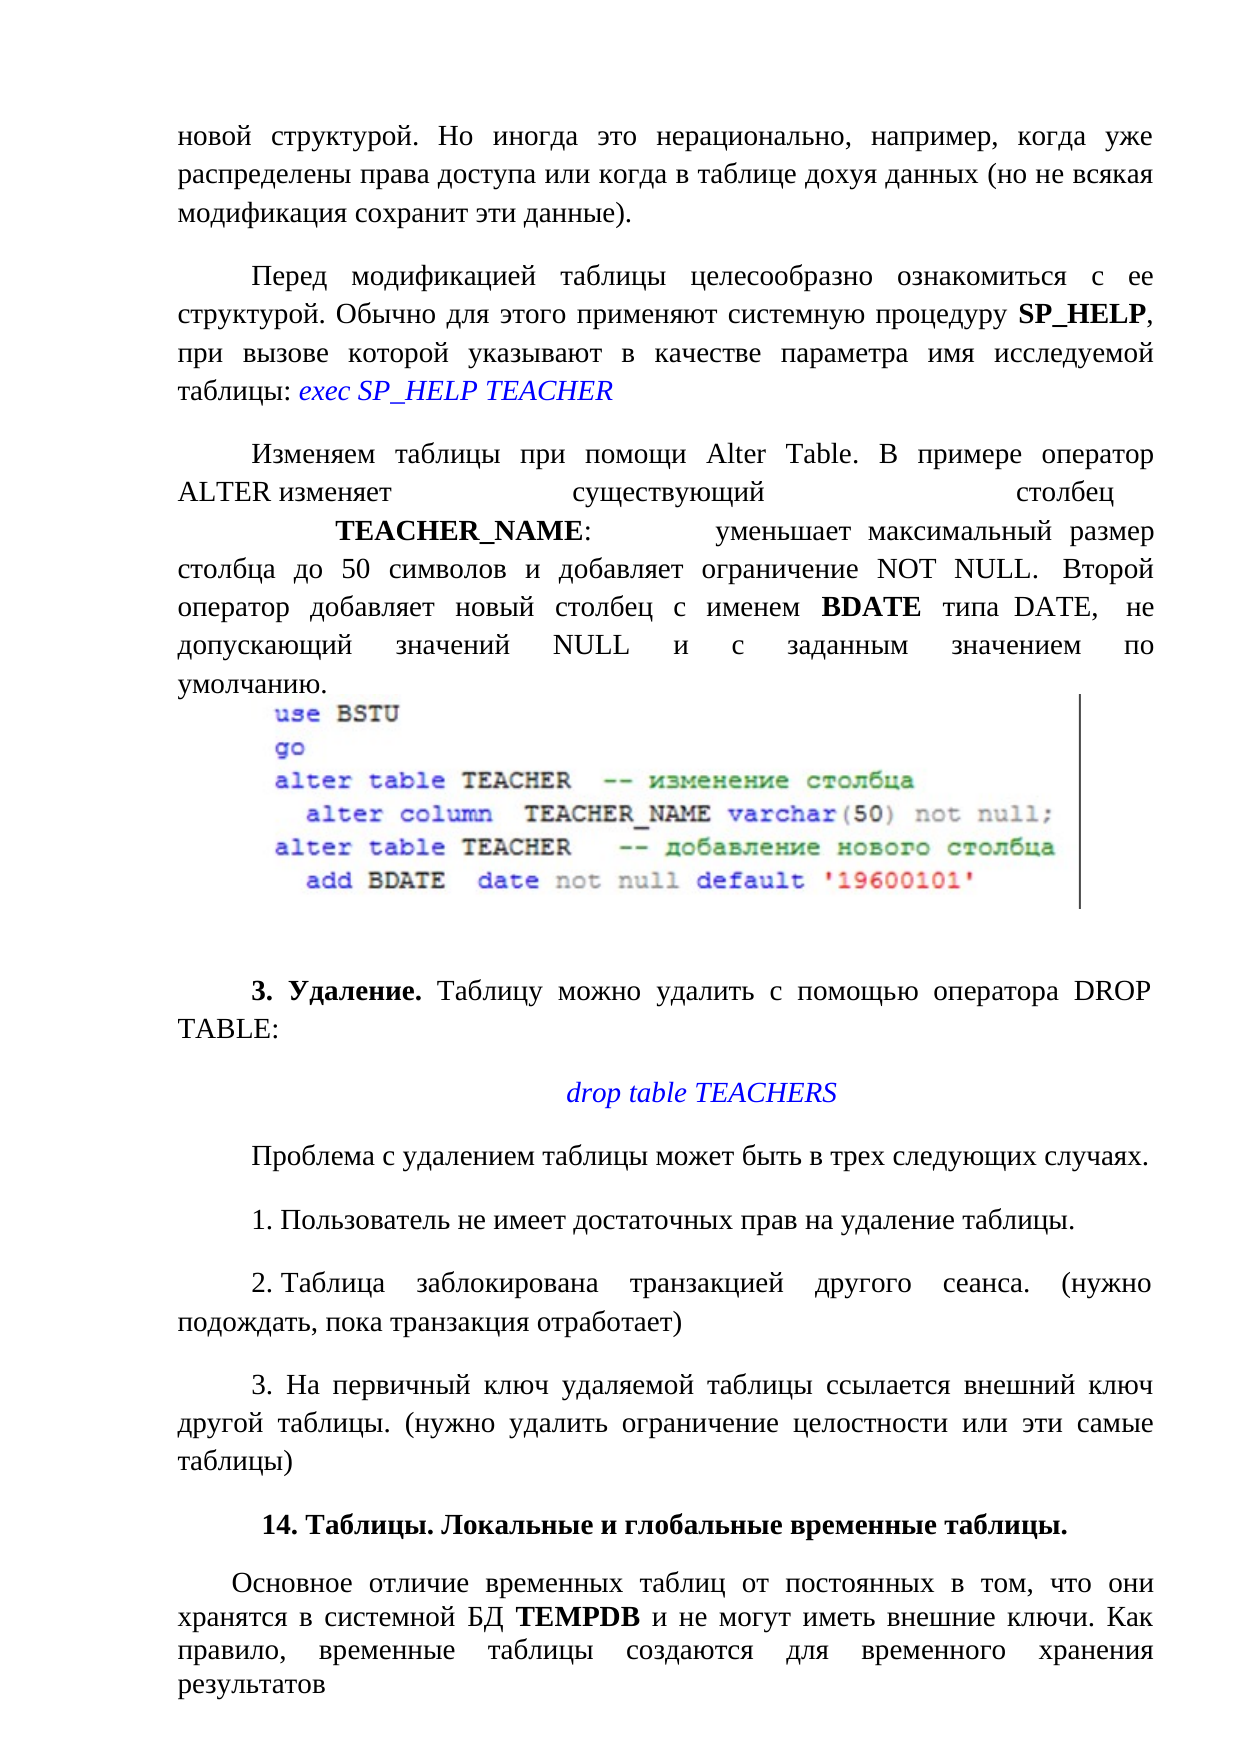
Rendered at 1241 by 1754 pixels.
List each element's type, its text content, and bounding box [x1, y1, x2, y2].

text 1. Пользователь не имеет достаточных прав на удаление таблицы. [251, 1202, 1154, 1236]
text Перед модификацией таблицы целесообразно ознакомиться с ее структурой. Обычно для этого применяют системную процедуру SP_HELP, при вызове которой указывают в качестве параметра имя исследуемой таблицы: exec SP_HELP TEACHER [177, 258, 1154, 407]
text Проблема с удалением таблицы может быть в трех следующих случаях. [251, 1138, 1154, 1172]
text новой структурой. Но иногда это нерационально, например, когда уже распределены права доступа или когда в таблице дохуя данных (но не всякая модификация сохранит эти данные). [177, 118, 1153, 228]
text drop table TEACHERS [566, 1075, 1154, 1108]
text 2. Таблица заблокирована транзакцией другого сеанса. (нужно подождать, пока транзакция отработает) [177, 1266, 1158, 1337]
text 14. Таблицы. Локальные и глобальные временные таблицы. [261, 1507, 1154, 1540]
text 3. Удаление. Таблицу можно удалить с помощью оператора DROP TABLE: [177, 973, 1159, 1045]
text Изменяем таблицы при помощи Alter Table. В примере оператор ALTER изменяет существующий столбец TEACHER_NAME: уменьшает максимальный размер столбца до 50 символов и добавляет ограничение NOT NULL. Второй оператор добавляет новый столбец с именем BDATE типа DATE, не допускающий значений NULL и с заданным значением по умолчанию. [177, 436, 1154, 699]
picture [251, 699, 1081, 909]
text Основное отличие временных таблиц от постоянных в том, что они хранятся в системной БД TEMPDB и не могут иметь внешние ключи. Как правило, временные таблицы создаются для временного хранения результатов [177, 1565, 1154, 1699]
text 3. На первичный ключ удаляемой таблицы ссылается внешний ключ другой таблицы. (нужно удалить ограничение целостности или эти самые таблицы) [177, 1367, 1153, 1477]
